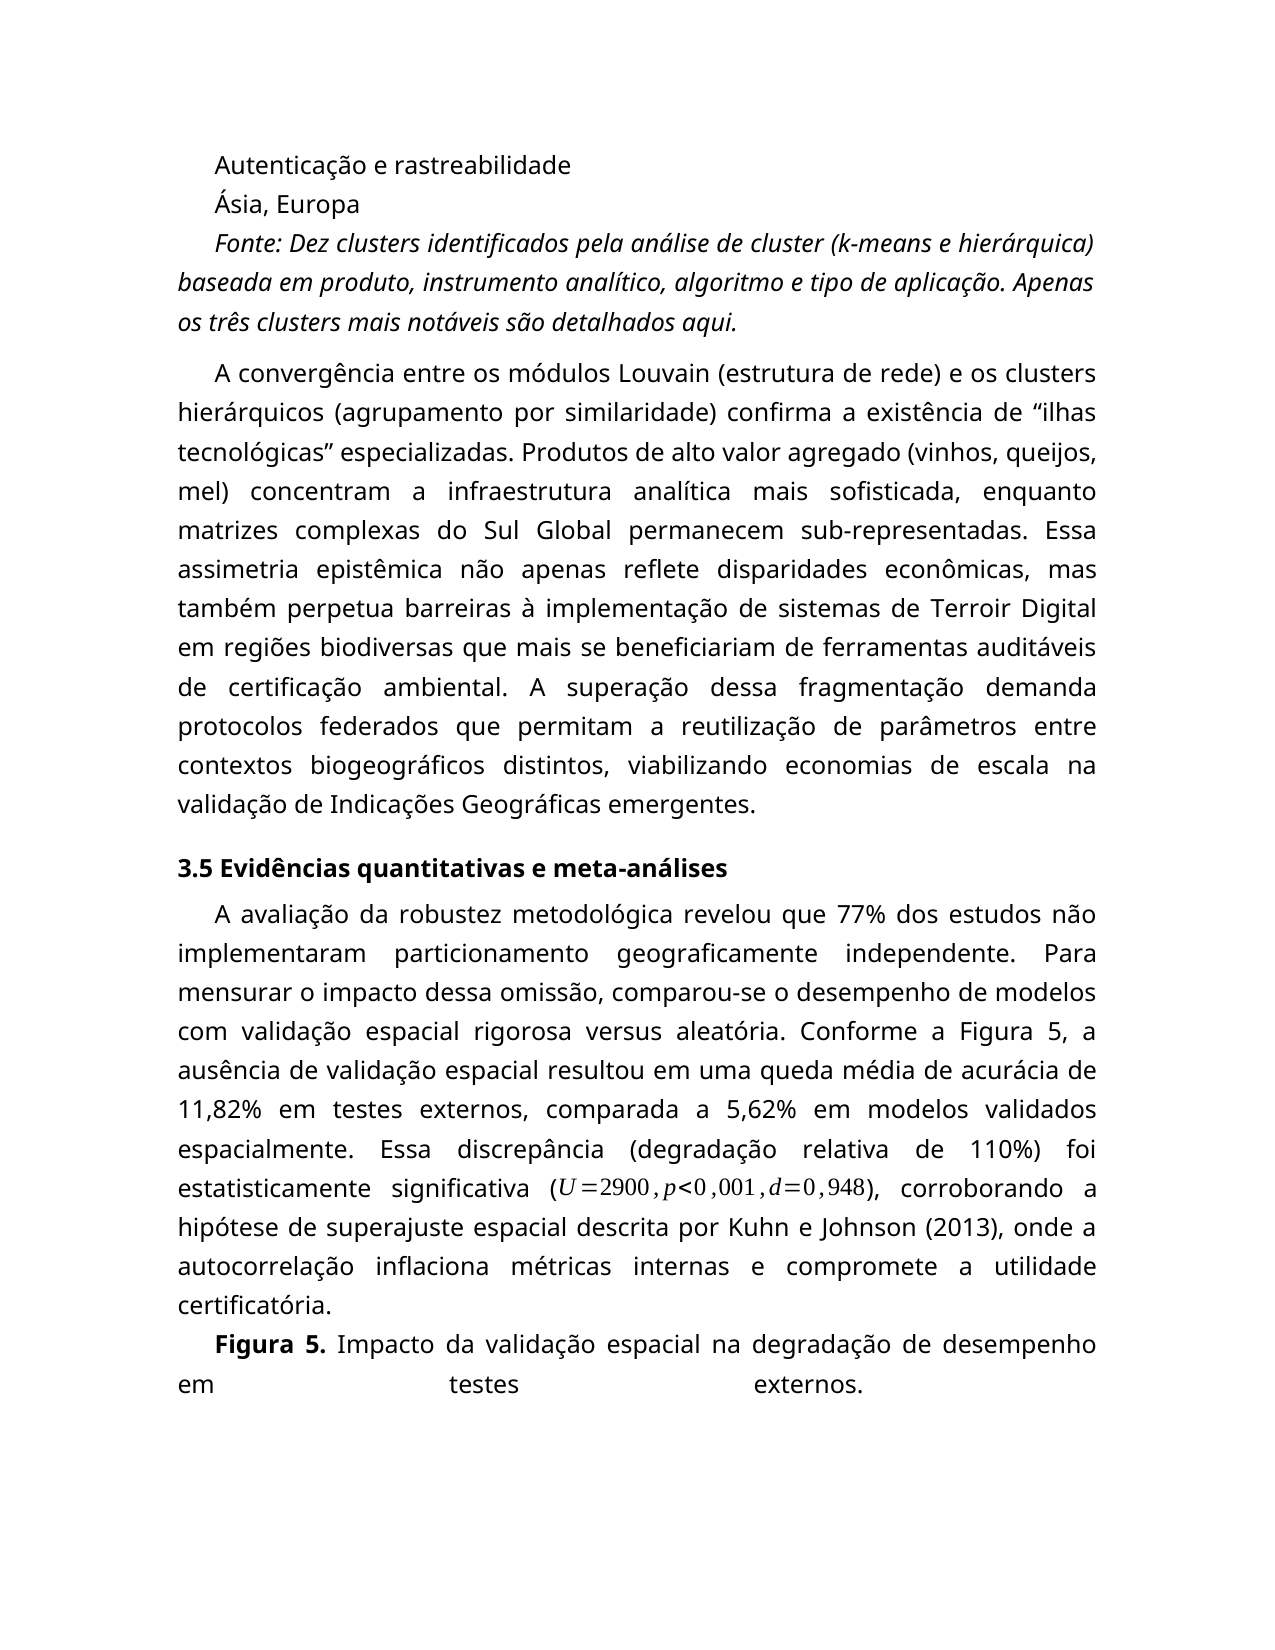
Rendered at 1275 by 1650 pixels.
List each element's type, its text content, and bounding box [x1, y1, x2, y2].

subtitle 3.5 Evidências quantitativas e meta‑análises [177, 851, 1098, 885]
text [177, 1327, 1098, 1400]
text Fonte: Dez clusters identificados pela análise de cluster (k-means e hierárquica) baseada em produto, instrumento analítico, algoritmo e tipo de aplicação. Apenas os três clusters mais notáveis são detalhados aqui. [177, 226, 1098, 338]
text A convergência entre os módulos Louvain (estrutura de rede) e os clusters hierárquicos (agrupamento por similaridade) confirma a existência de “ilhas tecnológicas” especializadas. Produtos de alto valor agregado (vinhos, queijos, mel) concentram a infraestrutura analítica mais sofisticada, enquanto matrizes complexas do Sul Global permanecem sub-representadas. Essa assimetria epistêmica não apenas reflete disparidades econômicas, mas também perpetua barreiras à implementação de sistemas de Terroir Digital em regiões biodiversas que mais se beneficiariam de ferramentas auditáveis de certificação ambiental. A superação dessa fragmentação demanda protocolos federados que permitam a reutilização de parâmetros entre contextos biogeográficos distintos, viabilizando economias de escala na validação de Indicações Geográficas emergentes. [177, 356, 1098, 821]
